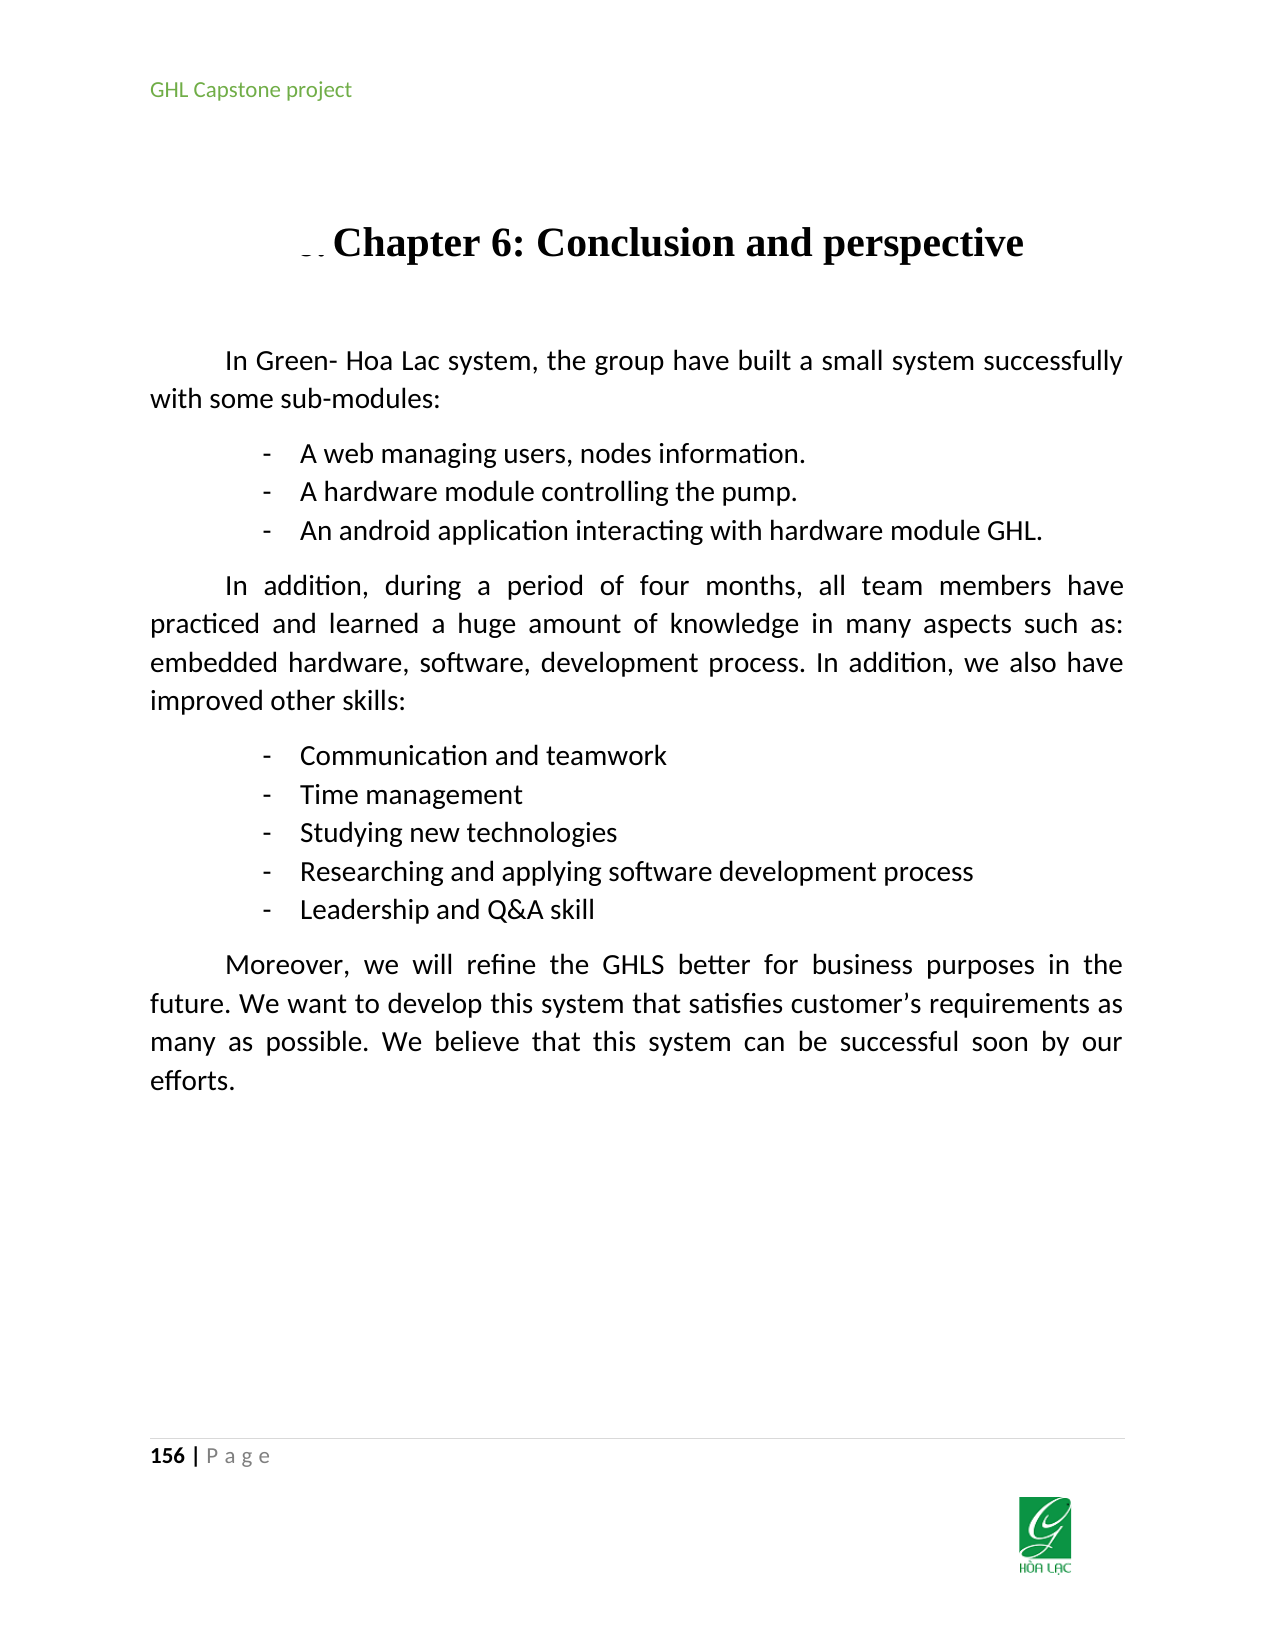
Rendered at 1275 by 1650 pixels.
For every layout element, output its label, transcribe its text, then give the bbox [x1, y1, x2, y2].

text In addition, during a period of four months, all team members have practiced and learned a huge amount of knowledge in many aspects such as: embedded hardware, software, development process. In addition, we also have improved other skills: [150, 567, 1125, 718]
list Time management [262, 776, 1125, 812]
list Studying new technologies [262, 814, 1125, 850]
text Moreover, we will refine the GHLS better for business purposes in the future. We want to develop this system that satisfies customer’s requirements as many as possible. We believe that this system can be successful soon by our efforts. [150, 946, 1125, 1097]
list A hardware module controlling the pump. [262, 473, 1125, 509]
list Researching and applying software development process [262, 853, 1125, 888]
list Communication and teamwork [262, 737, 1125, 773]
picture [1019, 1497, 1072, 1575]
text In Green- Hoa Lac system, the group have built a small system successfully with some sub-modules: [150, 342, 1125, 416]
list An android application interacting with hardware module GHL. [262, 512, 1125, 548]
list Leadership and Q&A skill [262, 891, 1125, 927]
subtitle Chapter 6: Conclusion and perspective [194, 218, 1125, 266]
list A web managing users, nodes information. [262, 435, 1125, 471]
